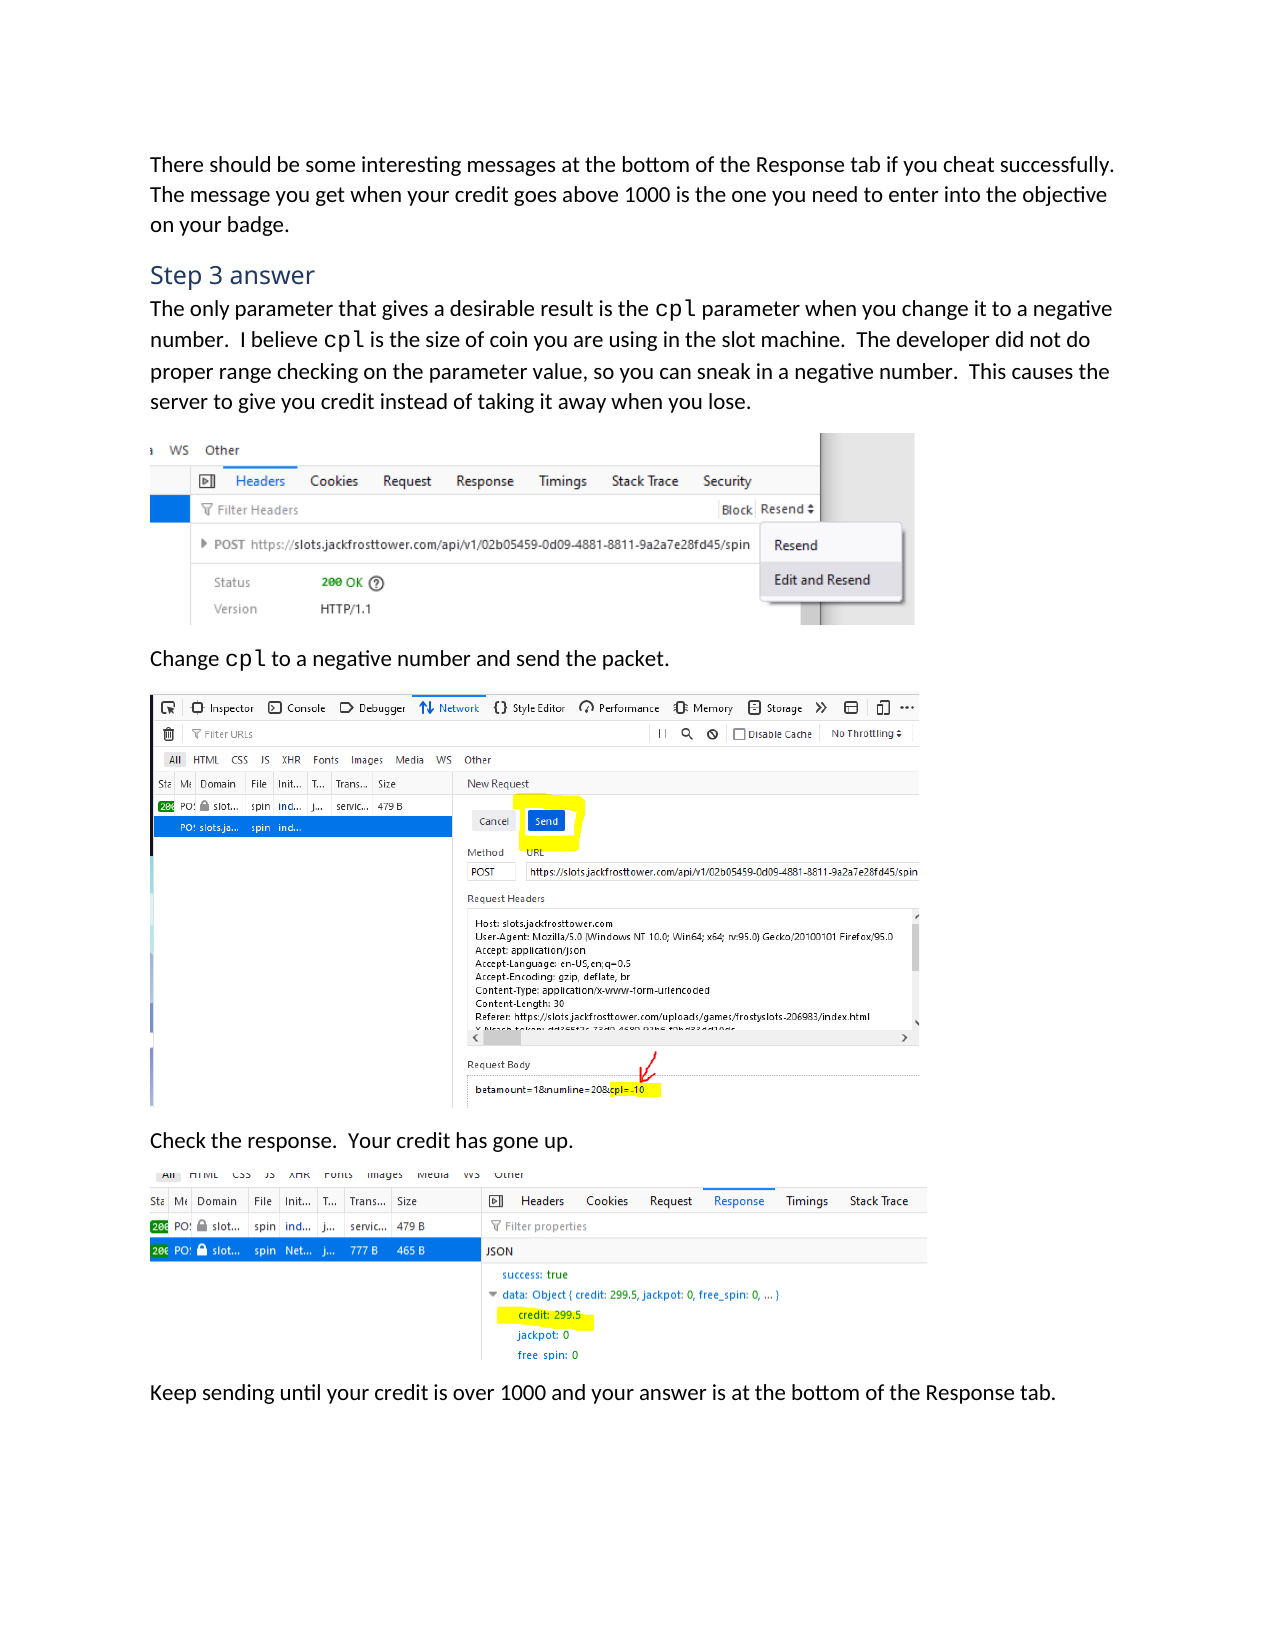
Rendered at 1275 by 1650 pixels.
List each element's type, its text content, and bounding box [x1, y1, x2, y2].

text The only parameter that gives a desirable result is the cpl parameter when you change it to a negative number. I believe cpl is the size of coin you are using in the slot machine. The developer did not do proper range checking on the parameter value, so you can sneak in a negative number. This causes the server to give you credit instead of taking it away when you lose. [150, 294, 1125, 415]
picture [150, 433, 915, 625]
picture [150, 1173, 928, 1360]
text There should be some interesting messages at the bottom of the Response tab if you cheat successfully. The message you get when your credit goes above 1000 is the one you need to enter into the objective on your badge. [150, 150, 1125, 238]
text Keep sending until your credit is over 1000 and your answer is at the bottom of the Response tab. [150, 1378, 1125, 1406]
subtitle Step 3 answer [150, 257, 1125, 291]
picture [150, 691, 920, 1108]
text Check the response. Your credit has gone up. [150, 1127, 1125, 1155]
text Change cpl to a negative number and send the packet. [150, 644, 1125, 673]
